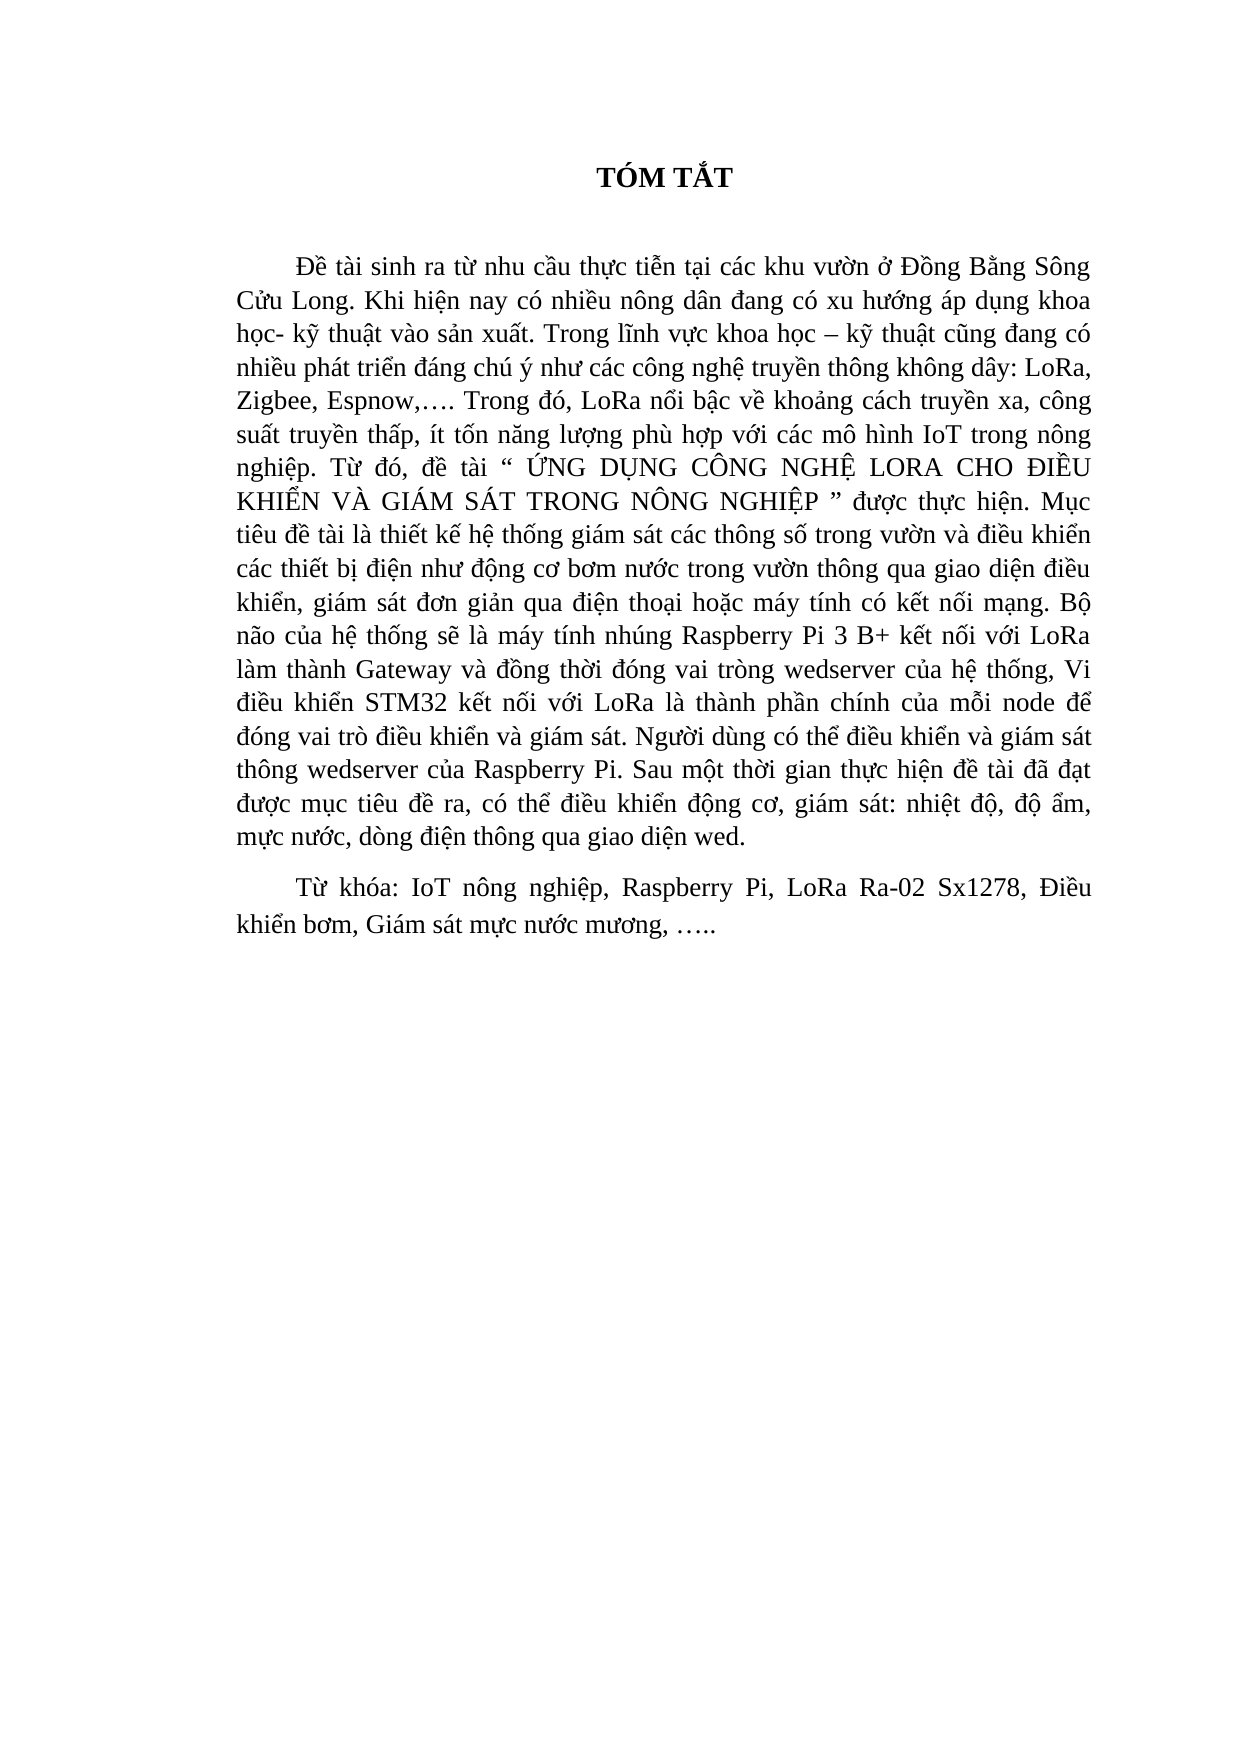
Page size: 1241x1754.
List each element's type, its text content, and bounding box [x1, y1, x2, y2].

text Từ khóa: IoT nông nghiệp, Raspberry Pi, LoRa Ra-02 Sx1278, Điều khiển bơm, Giám sát mực nước mương, ….. [236, 871, 1092, 939]
text TÓM TẮT [236, 160, 1092, 194]
text Đề tài sinh ra từ nhu cầu thực tiễn tại các khu vườn ở Đồng Bằng Sông Cửu Long. Khi hiện nay có nhiều nông dân đang có xu hướng áp dụng khoa học- kỹ thuật vào sản xuất. Trong lĩnh vực khoa học – kỹ thuật cũng đang có nhiều phát triển đáng chú ý như các công nghệ truyền thông không dây: LoRa, Zigbee, Espnow,…. Trong đó, LoRa nổi bậc về khoảng cách truyền xa, công suất truyền thấp, ít tốn năng lượng phù hợp với các mô hình IoT trong nông nghiệp. Từ đó, đề tài “ ỨNG DỤNG CÔNG NGHỆ LORA CHO ĐIỀU KHIỂN VÀ GIÁM SÁT TRONG NÔNG NGHIỆP ” được thực hiện. Mục tiêu đề tài là thiết kế hệ thống giám sát các thông số trong vườn và điều khiển các thiết bị điện như động cơ bơm nước trong vườn thông qua giao diện điều khiển, giám sát đơn giản qua điện thoại hoặc máy tính có kết nối mạng. Bộ não của hệ thống sẽ là máy tính nhúng Raspberry Pi 3 B+ kết nối với LoRa làm thành Gateway và đồng thời đóng vai tròng wedserver của hệ thống, Vi điều khiển STM32 kết nối với LoRa là thành phần chính của mỗi node để đóng vai trò điều khiển và giám sát. Người dùng có thể điều khiển và giám sát thông wedserver của Raspberry Pi. Sau một thời gian thực hiện đề tài đã đạt được mục tiêu đề ra, có thể điều khiển động cơ, giám sát: nhiệt độ, độ ẩm, mực nước, dòng điện thông qua giao diện wed. [236, 250, 1092, 852]
